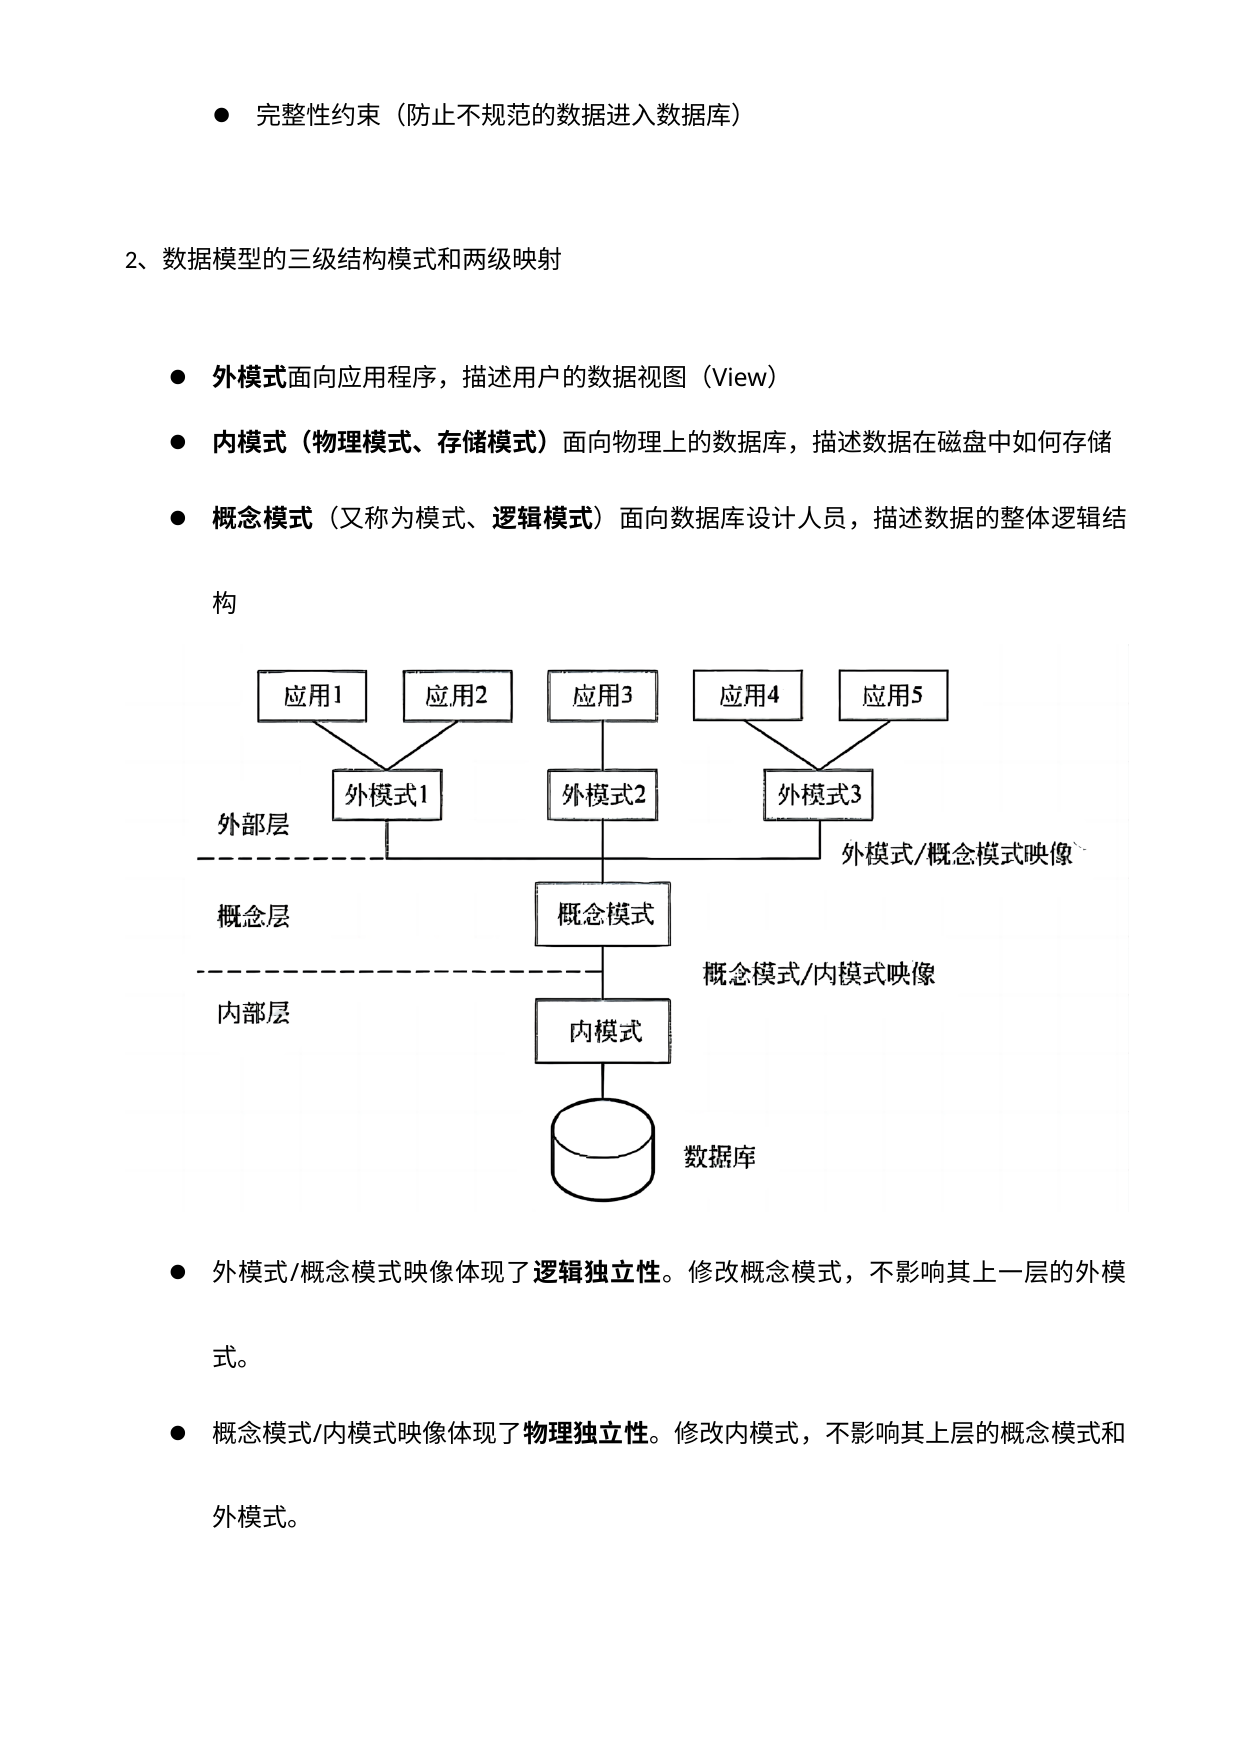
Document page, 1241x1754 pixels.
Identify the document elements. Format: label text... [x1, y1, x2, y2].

picture [124, 644, 1129, 1212]
list 概念模式/内模式映像体现了物理独立性。修改内模式，不影响其上层的概念模式和外模式。 [168, 1399, 1128, 1548]
list 概念模式（又称为模式、逻辑模式）面向数据库设计人员，描述数据的整体逻辑结构 [168, 484, 1128, 634]
list 完整性约束（防止不规范的数据进入数据库） [212, 81, 1128, 146]
list 外模式/概念模式映像体现了逻辑独立性。修改概念模式，不影响其上一层的外模式。 [168, 1238, 1128, 1388]
subtitle 数据模型的三级结构模式和两级映射 [124, 225, 1128, 290]
list 外模式面向应用程序，描述用户的数据视图（View） [168, 343, 1128, 408]
list 内模式（物理模式、存储模式）面向物理上的数据库，描述数据在磁盘中如何存储 [168, 408, 1128, 473]
